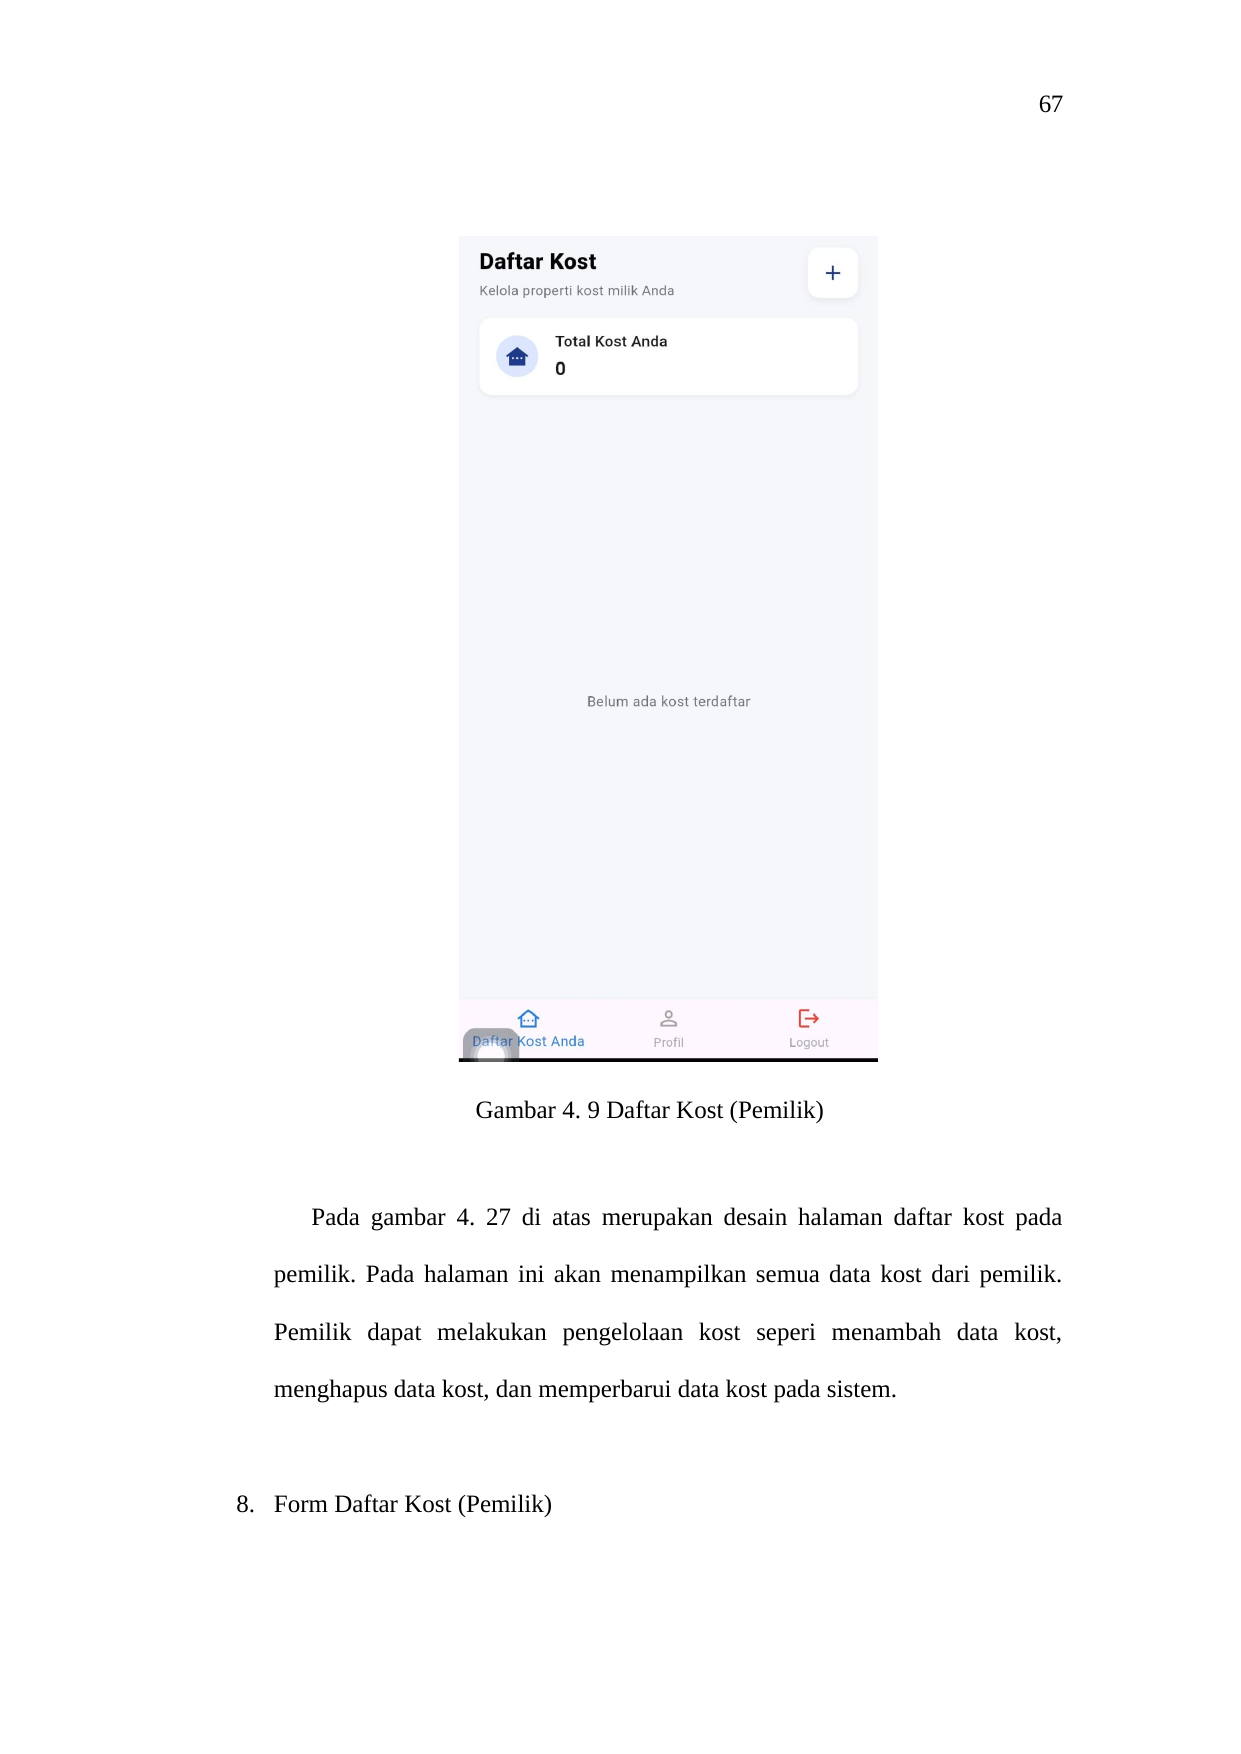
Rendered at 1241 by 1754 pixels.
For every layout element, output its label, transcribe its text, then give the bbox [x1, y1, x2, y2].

list Pada gambar 4. 27 di atas merupakan desain halaman daftar kost pada pemilik. Pada halaman ini akan menampilkan semua data kost dari pemilik. Pemilik dapat melakukan pengelolaan kost seperi menambah data kost, menghapus data kost, dan memperbarui data kost pada sistem. [274, 1202, 1063, 1403]
list Form Daftar Kost (Pemilik) [236, 1489, 1063, 1518]
text Gambar 4. 9 Daftar Kost (Pemilik) [236, 1095, 1063, 1123]
picture [458, 236, 878, 1062]
